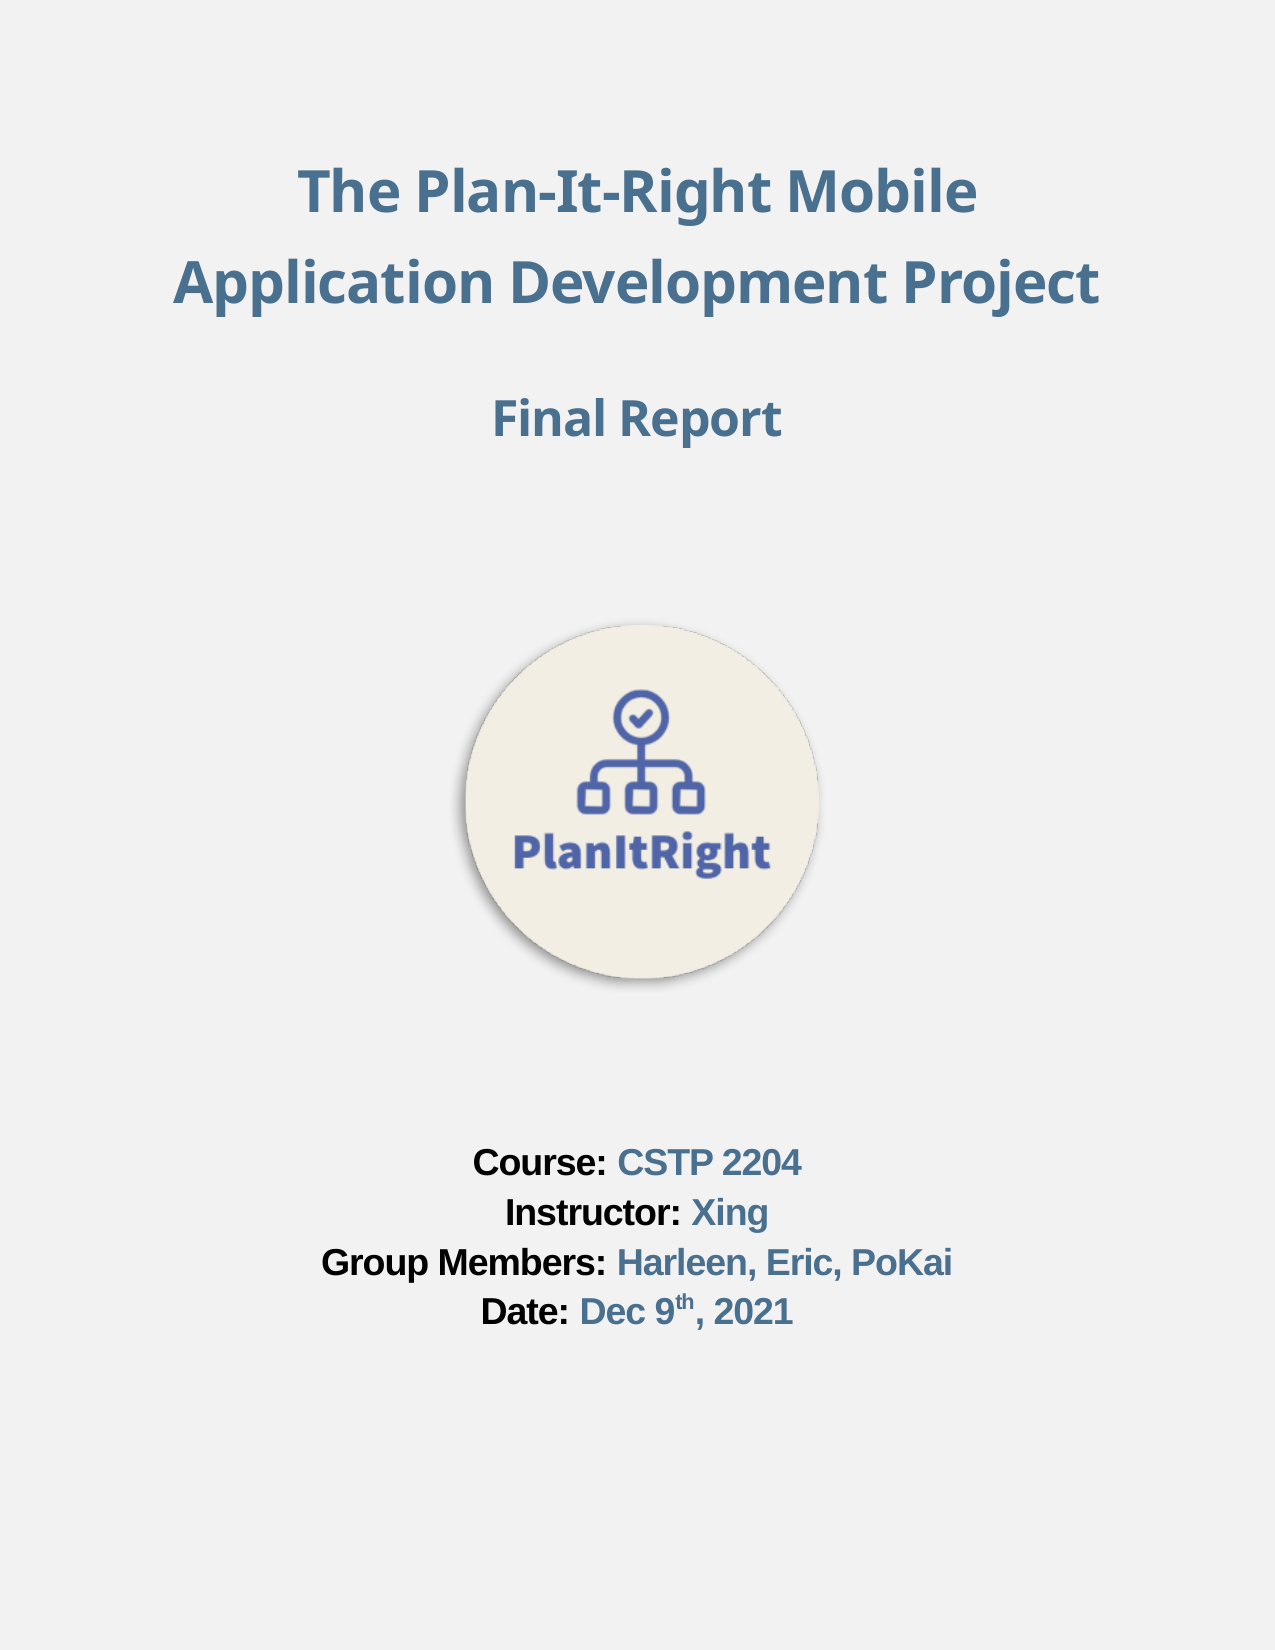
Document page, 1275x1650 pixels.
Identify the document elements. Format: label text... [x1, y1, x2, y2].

title Date: Dec 9th, 2021 [150, 1289, 1125, 1332]
picture [465, 625, 819, 979]
title Group Members: Harleen, Eric, PoKai [150, 1240, 1125, 1283]
title Final Report [150, 383, 1125, 451]
title The Plan-It-Right Mobile Application Development Project [150, 150, 1125, 321]
title Course: CSTP 2204 [150, 1141, 1125, 1184]
title Instructor: Xing [150, 1190, 1125, 1233]
